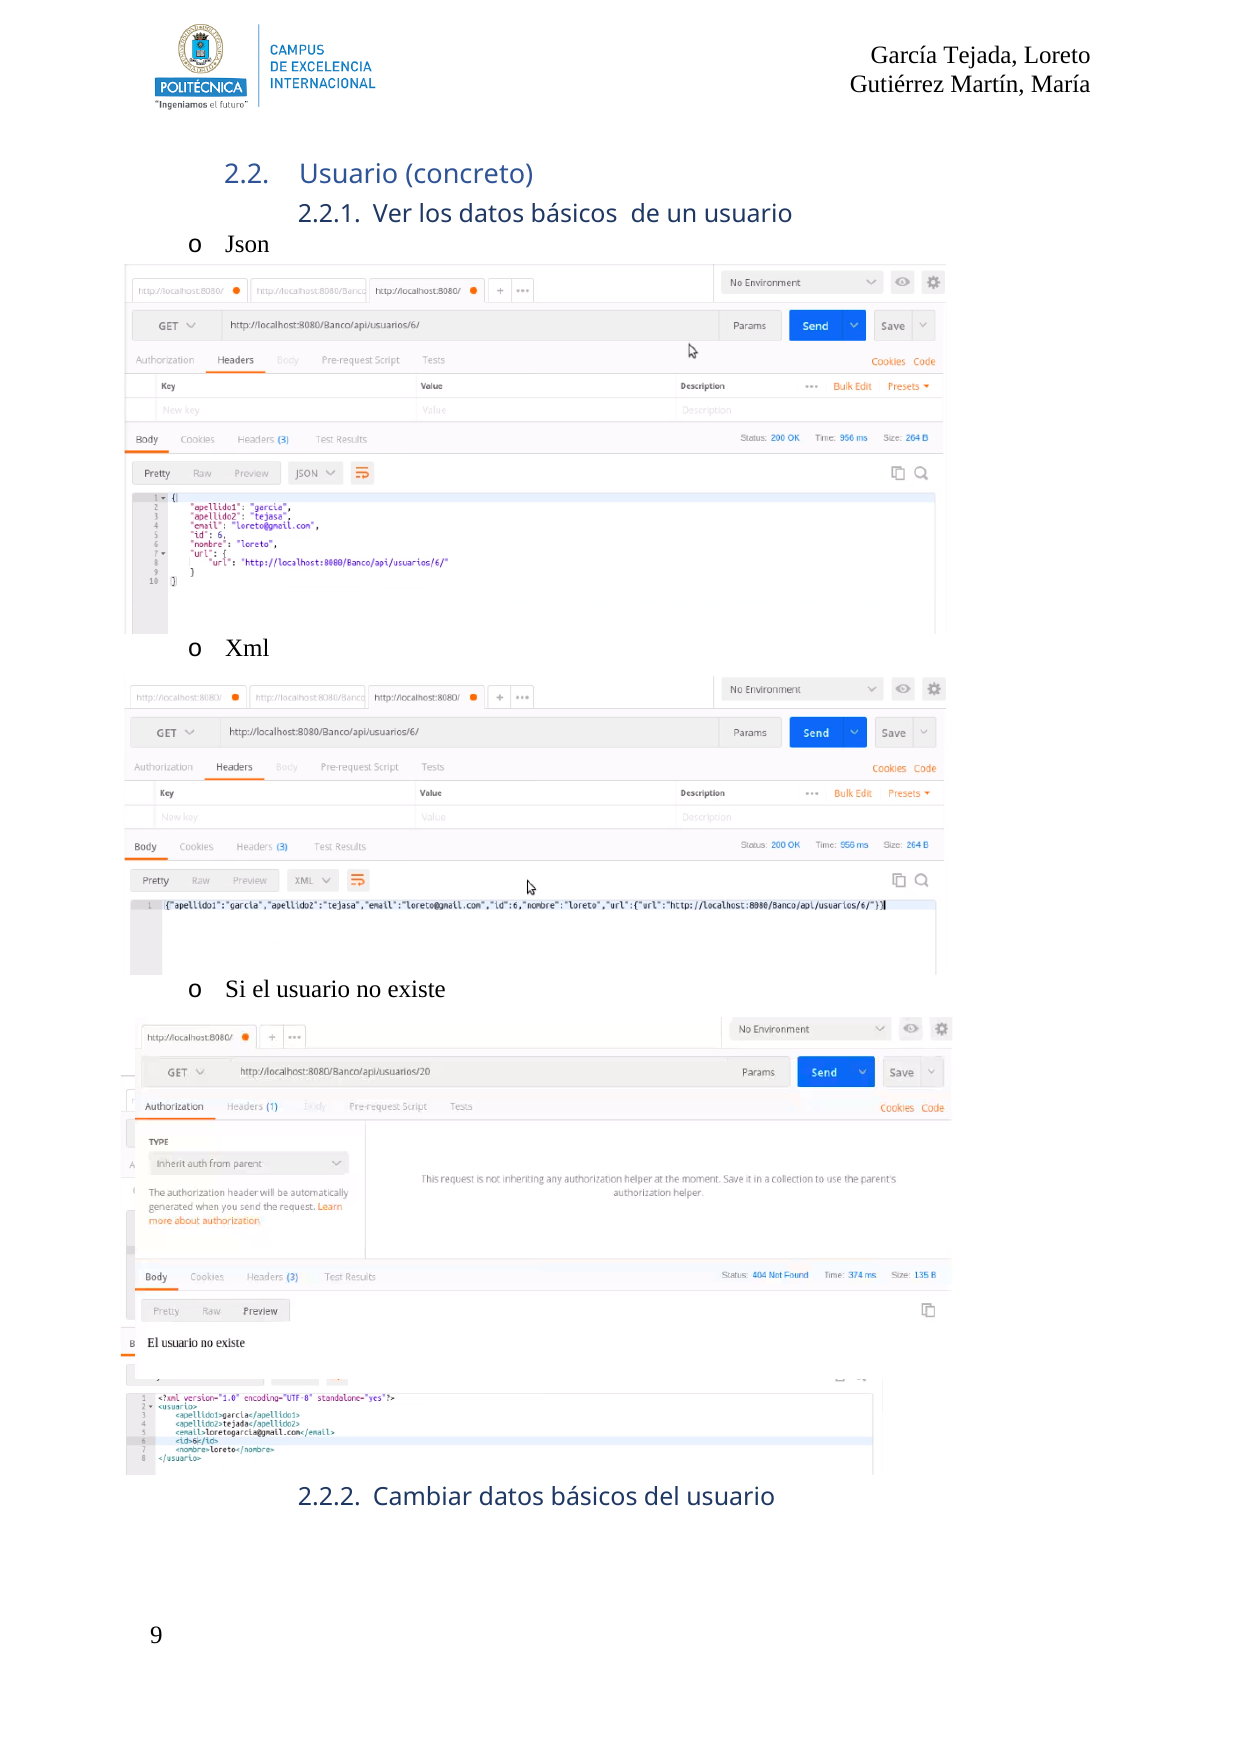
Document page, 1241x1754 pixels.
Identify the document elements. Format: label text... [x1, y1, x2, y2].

list Json [187, 229, 1090, 260]
picture [120, 1017, 953, 1475]
subtitle Ver los datos básicos de un usuario [298, 195, 1090, 229]
picture [152, 21, 378, 111]
picture [124, 264, 947, 634]
picture [124, 676, 947, 975]
subtitle Cambiar datos básicos del usuario [298, 1038, 1090, 1513]
subtitle Usuario (concreto) [224, 154, 1090, 191]
